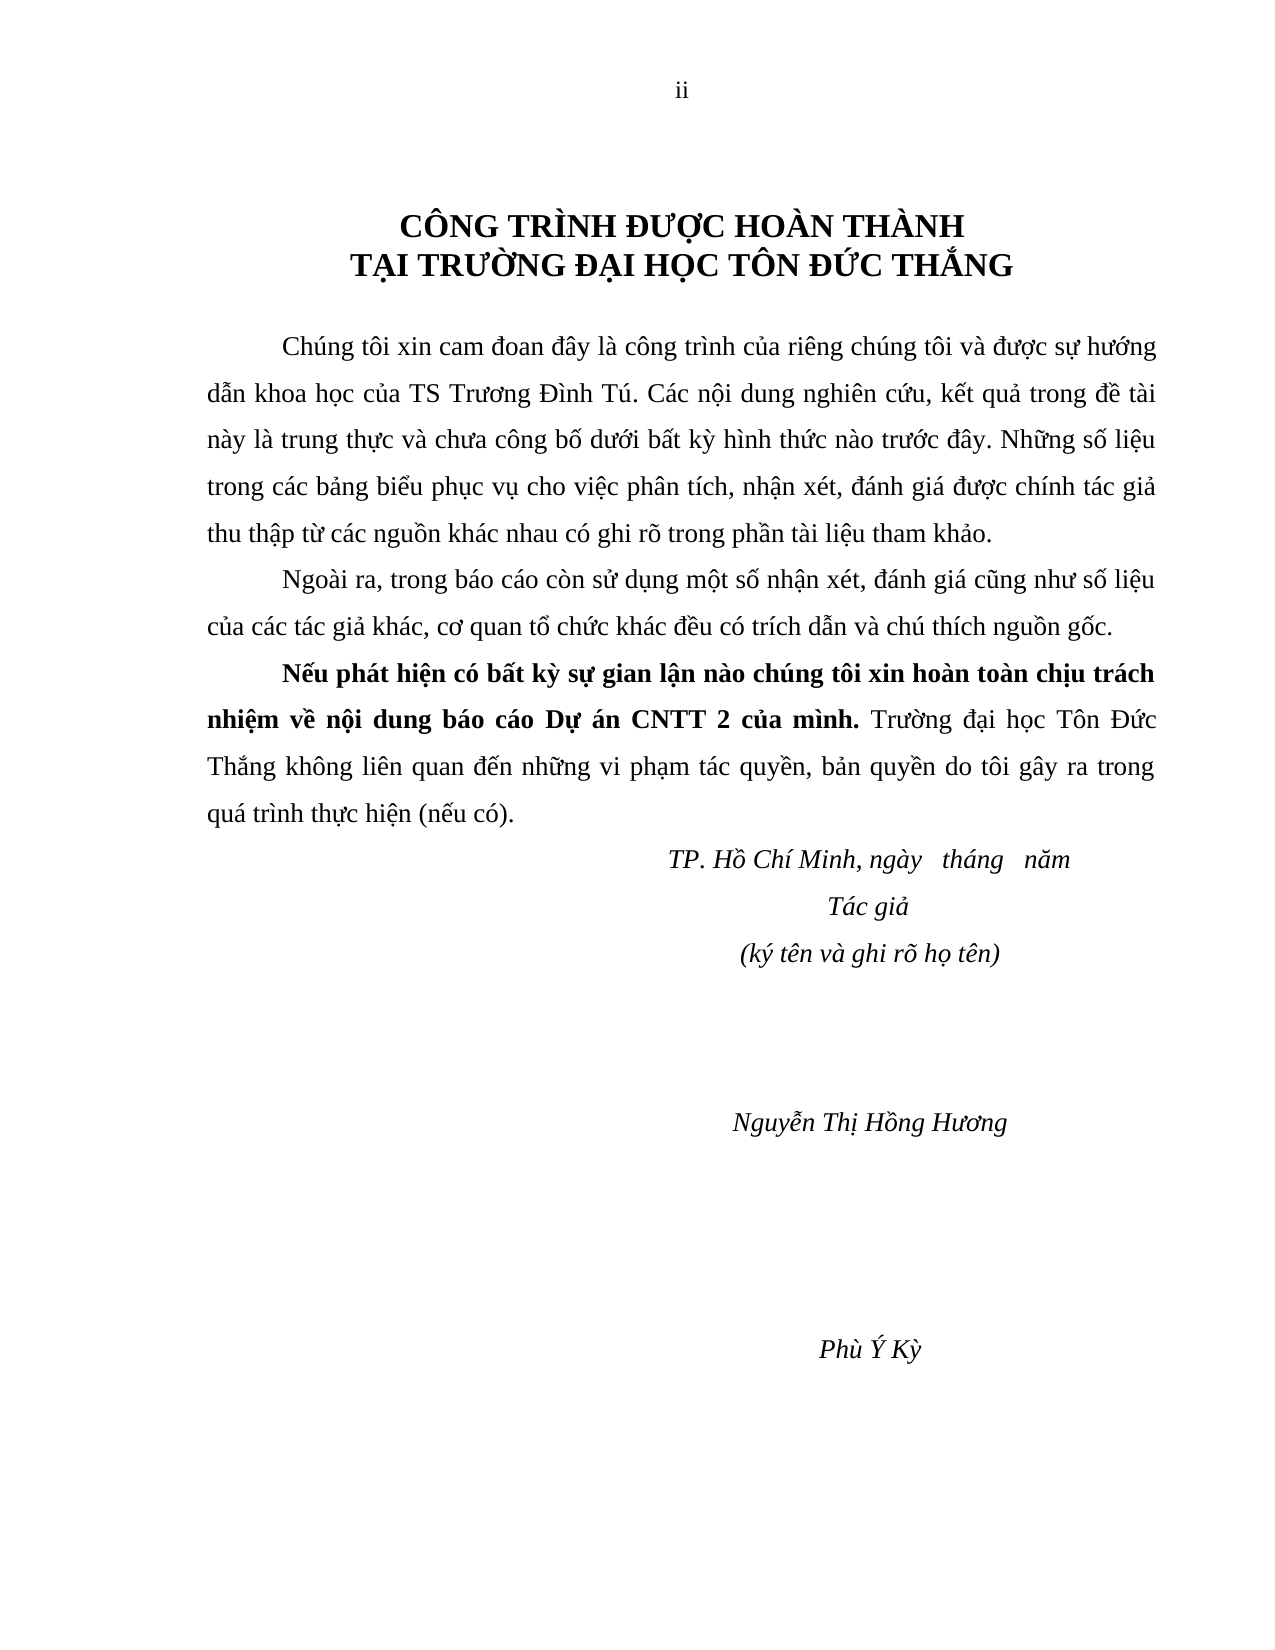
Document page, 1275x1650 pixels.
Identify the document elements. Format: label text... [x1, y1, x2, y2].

text Nguyễn Thị Hồng Hương [207, 1106, 1157, 1138]
text CÔNG TRÌNH ĐƯỢC HOÀN THÀNH [207, 207, 1157, 245]
text TP. Hồ Chí Minh, ngày tháng năm [582, 843, 1157, 874]
text TẠI TRƯỜNG ĐẠI HỌC TÔN ĐỨC THẮNG [207, 245, 1157, 283]
text Ngoài ra, trong báo cáo còn sử dụng một số nhận xét, đánh giá cũng như số liệu của các tác giả khác, cơ quan tổ chức khác đều có trích dẫn và chú thích nguồn gốc. [207, 563, 1157, 641]
text Tác giả [582, 890, 1157, 921]
text Chúng tôi xin cam đoan đây là công trình của riêng chúng tôi và được sự hướng dẫn khoa học của TS Trương Đình Tú. Các nội dung nghiên cứu, kết quả trong đề tài này là trung thực và chưa công bố dưới bất kỳ hình thức nào trước đây. Những số liệu trong các bảng biểu phục vụ cho việc phân tích, nhận xét, đánh giá được chính tác giả thu thập từ các nguồn khác nhau có ghi rõ trong phần tài liệu tham khảo. [207, 330, 1157, 548]
text (ký tên và ghi rõ họ tên) [207, 937, 1157, 968]
text Nếu phát hiện có bất kỳ sự gian lận nào chúng tôi xin hoàn toàn chịu trách nhiệm về nội dung báo cáo Dự án CNTT 2 của mình. Trường đại học Tôn Đức Thắng không liên quan đến những vi phạm tác quyền, bản quyền do tôi gây ra trong quá trình thực hiện (nếu có). [207, 657, 1157, 828]
text Phù Ý Kỳ [207, 1333, 1157, 1364]
